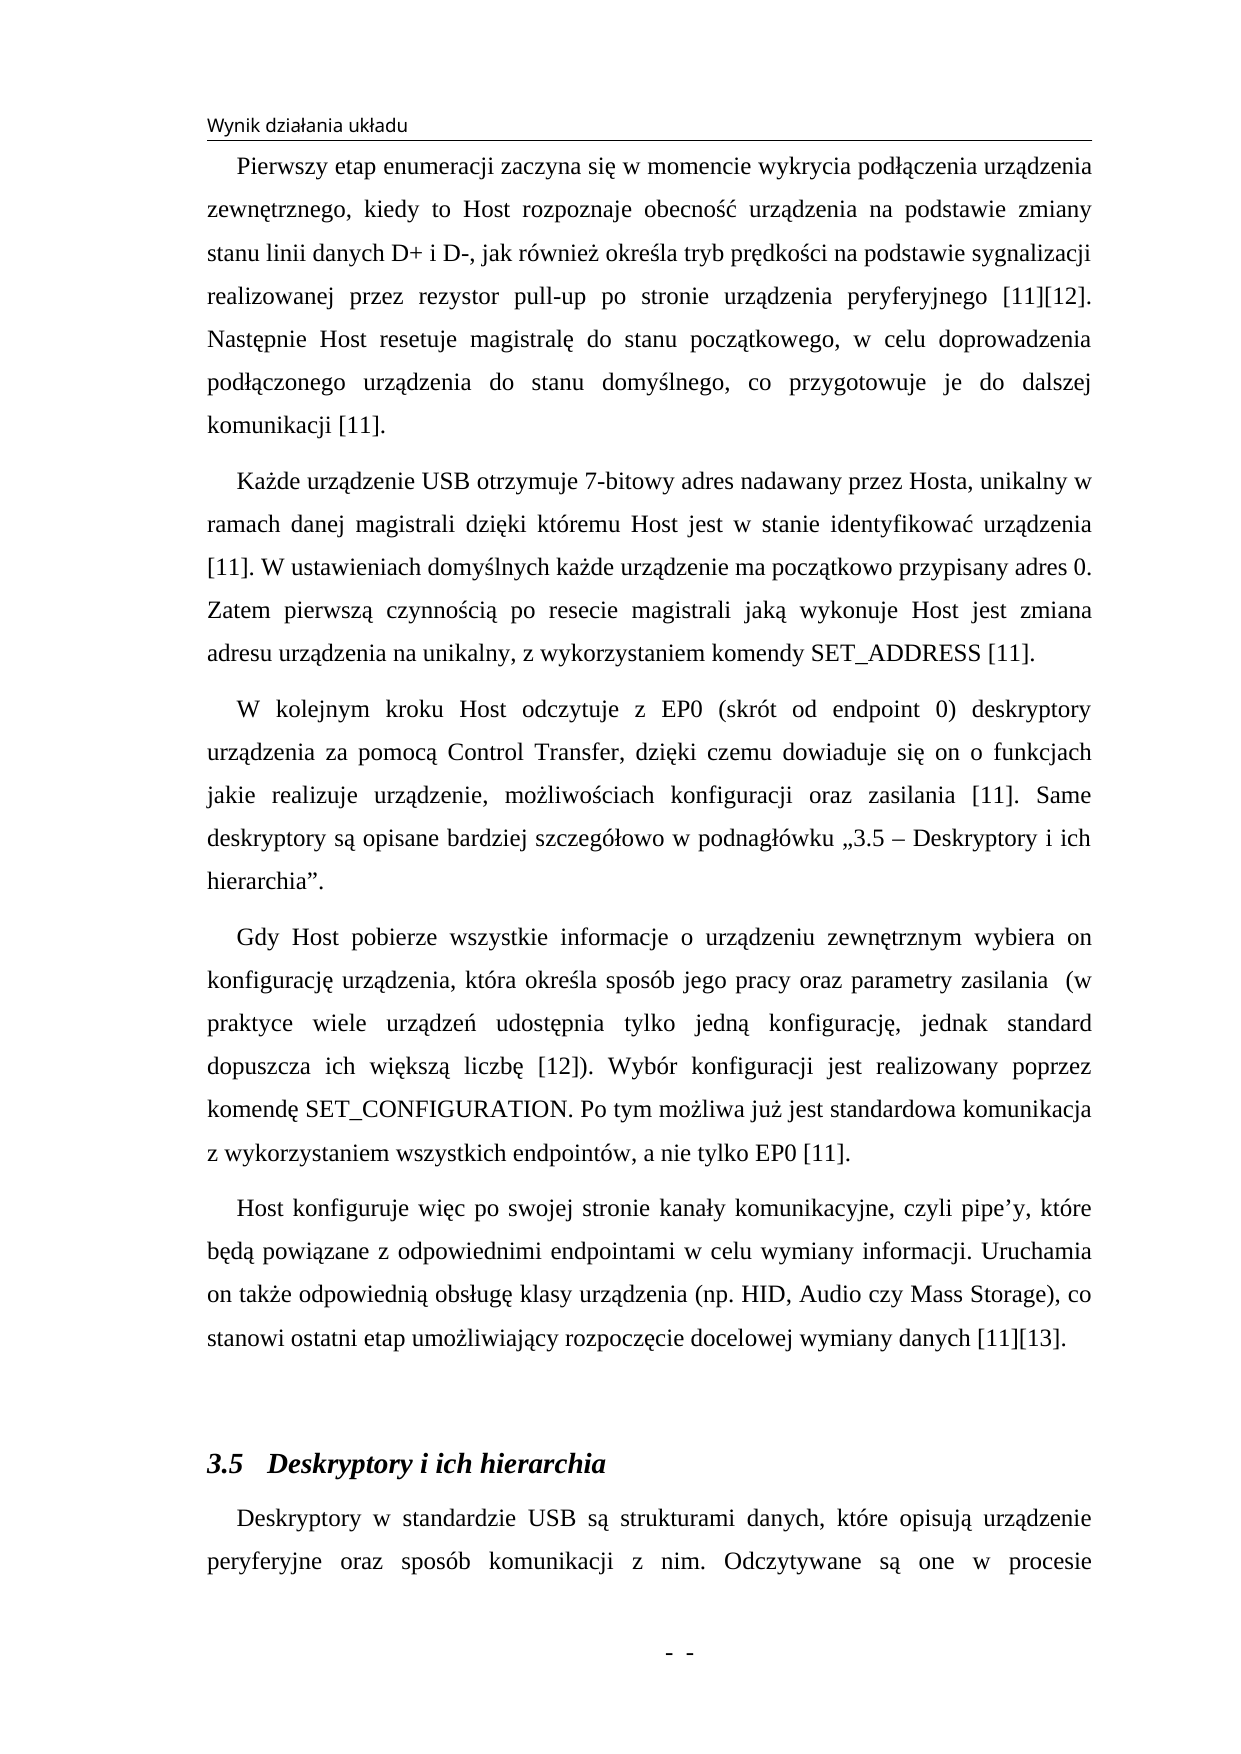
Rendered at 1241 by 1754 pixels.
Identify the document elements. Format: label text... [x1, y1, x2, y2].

subtitle Deskryptory i ich hierarchia [207, 1446, 1092, 1480]
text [207, 1503, 1092, 1575]
text Host konfiguruje więc po swojej stronie kanały komunikacyjne, czyli pipe’y, które będą powiązane z odpowiednimi endpointami w celu wymiany informacji. Uruchamia on także odpowiednią obsługę klasy urządzenia (np. HID, Audio czy Mass Storage), co stanowi ostatni etap umożliwiający rozpoczęcie docelowej wymiany danych [11][13]. [207, 1193, 1092, 1351]
text Każde urządzenie USB otrzymuje 7-bitowy adres nadawany przez Hosta, unikalny w ramach danej magistrali dzięki któremu Host jest w stanie identyfikować urządzenia [11]. W ustawieniach domyślnych każde urządzenie ma początkowo przypisany adres 0. Zatem pierwszą czynnością po resecie magistrali jaką wykonuje Host jest zmiana adresu urządzenia na unikalny, z wykorzystaniem komendy SET_ADDRESS [11]. [207, 466, 1092, 667]
text Gdy Host pobierze wszystkie informacje o urządzeniu zewnętrznym wybiera on konfigurację urządzenia, która określa sposób jego pracy oraz parametry zasilania (w praktyce wiele urządzeń udostępnia tylko jedną konfigurację, jednak standard dopuszcza ich większą liczbę [12]). Wybór konfiguracji jest realizowany poprzez komendę SET_CONFIGURATION. Po tym możliwa już jest standardowa komunikacja z wykorzystaniem wszystkich endpointów, a nie tylko EP0 [11]. [207, 922, 1092, 1166]
text Pierwszy etap enumeracji zaczyna się w momencie wykrycia podłączenia urządzenia zewnętrznego, kiedy to Host rozpoznaje obecność urządzenia na podstawie zmiany stanu linii danych D+ i D-, jak również określa tryb prędkości na podstawie sygnalizacji realizowanej przez rezystor pull-up po stronie urządzenia peryferyjnego [11][12]. Następnie Host resetuje magistralę do stanu początkowego, w celu doprowadzenia podłączonego urządzenia do stanu domyślnego, co przygotowuje je do dalszej komunikacji [11]. [207, 151, 1092, 439]
text W kolejnym kroku Host odczytuje z EP0 (skrót od endpoint 0) deskryptory urządzenia za pomocą Control Transfer, dzięki czemu dowiaduje się on o funkcjach jakie realizuje urządzenie, możliwościach konfiguracji oraz zasilania [11]. Same deskryptory są opisane bardziej szczegółowo w podnagłówku „3.5 – Deskryptory i ich hierarchia”. [207, 694, 1092, 895]
